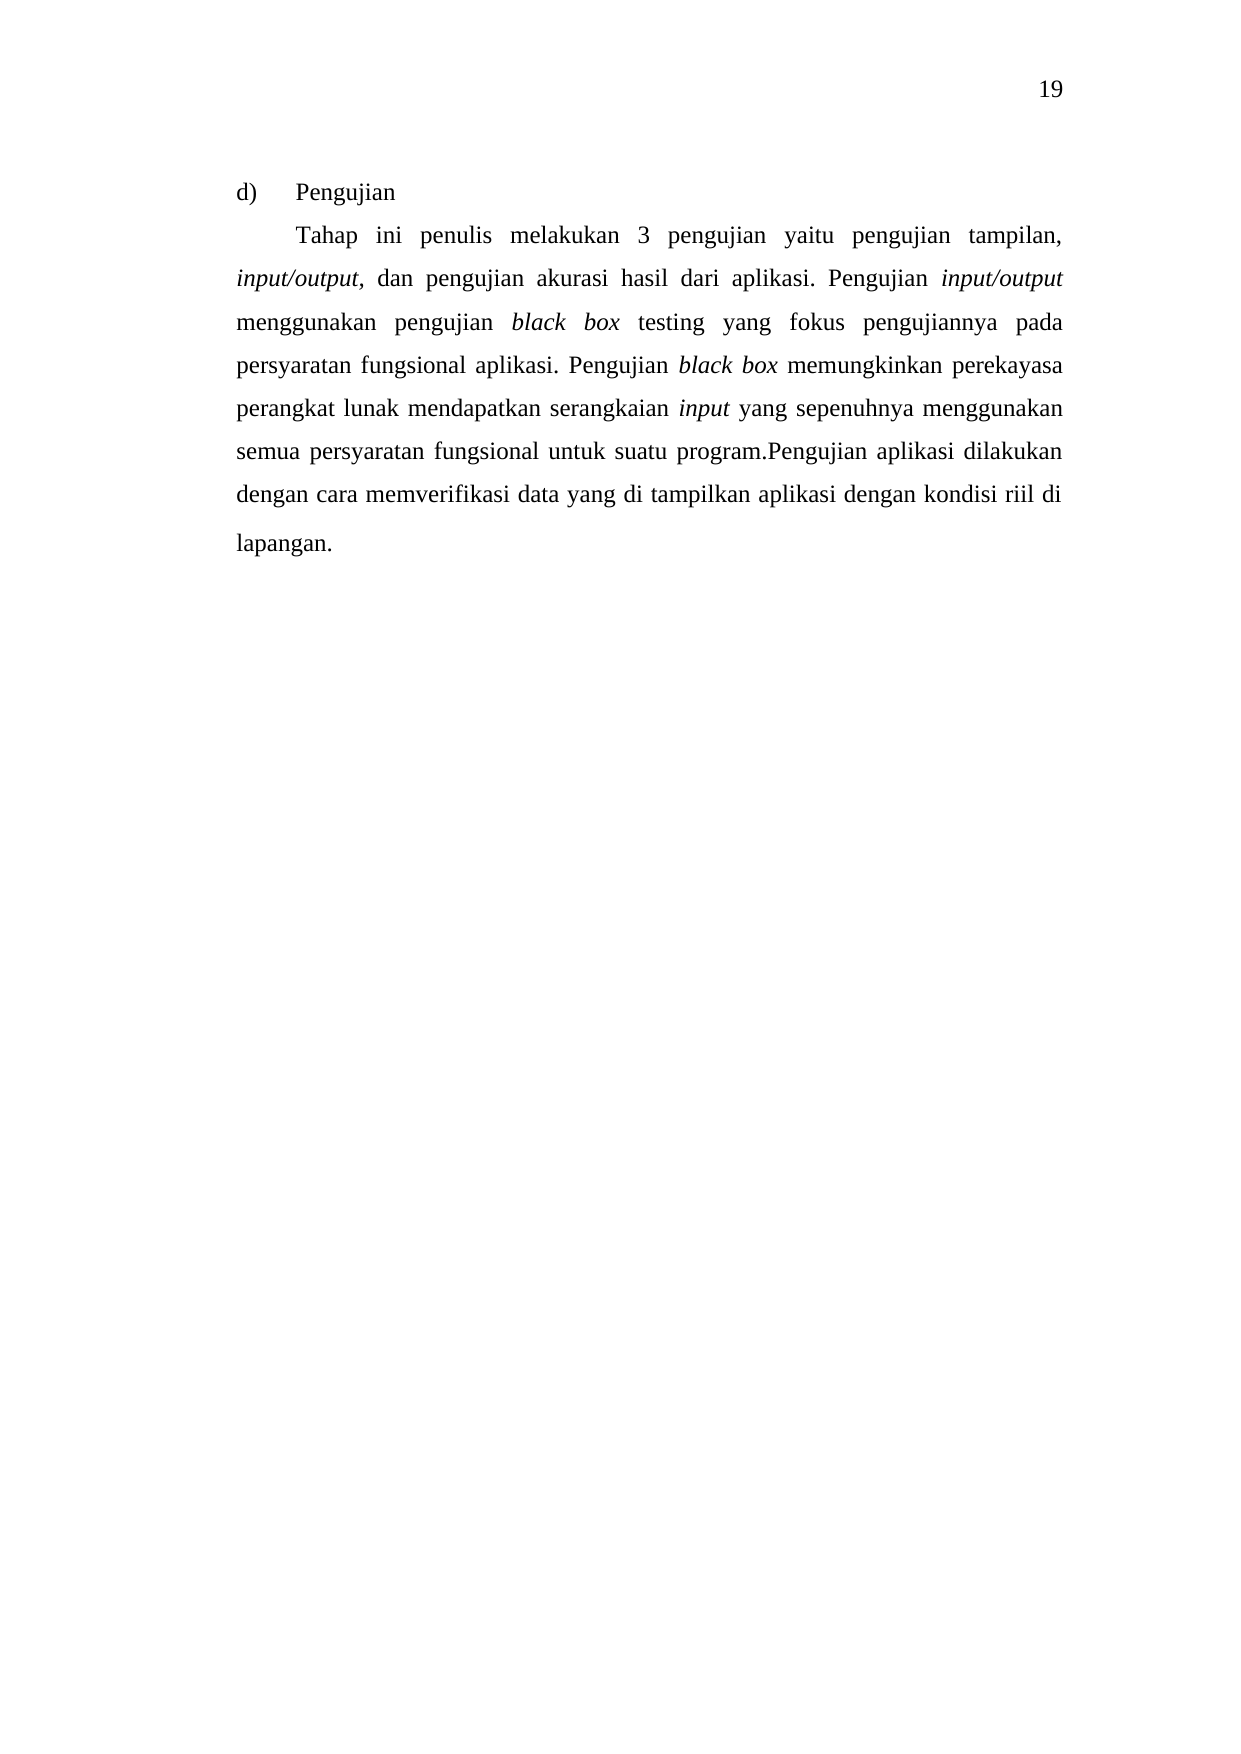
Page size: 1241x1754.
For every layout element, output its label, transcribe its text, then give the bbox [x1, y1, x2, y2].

list Tahap ini penulis melakukan 3 pengujian yaitu pengujian tampilan, input/output, dan pengujian akurasi hasil dari aplikasi. Pengujian input/output menggunakan pengujian black box testing yang fokus pengujiannya pada persyaratan fungsional aplikasi. Pengujian black box memungkinkan perekayasa perangkat lunak mendapatkan serangkaian input yang sepenuhnya menggunakan semua persyaratan fungsional untuk suatu program.Pengujian aplikasi dilakukan dengan cara memverifikasi data yang di tampilkan aplikasi dengan kondisi riil di lapangan. [236, 220, 1063, 558]
list Pengujian [236, 177, 1063, 206]
